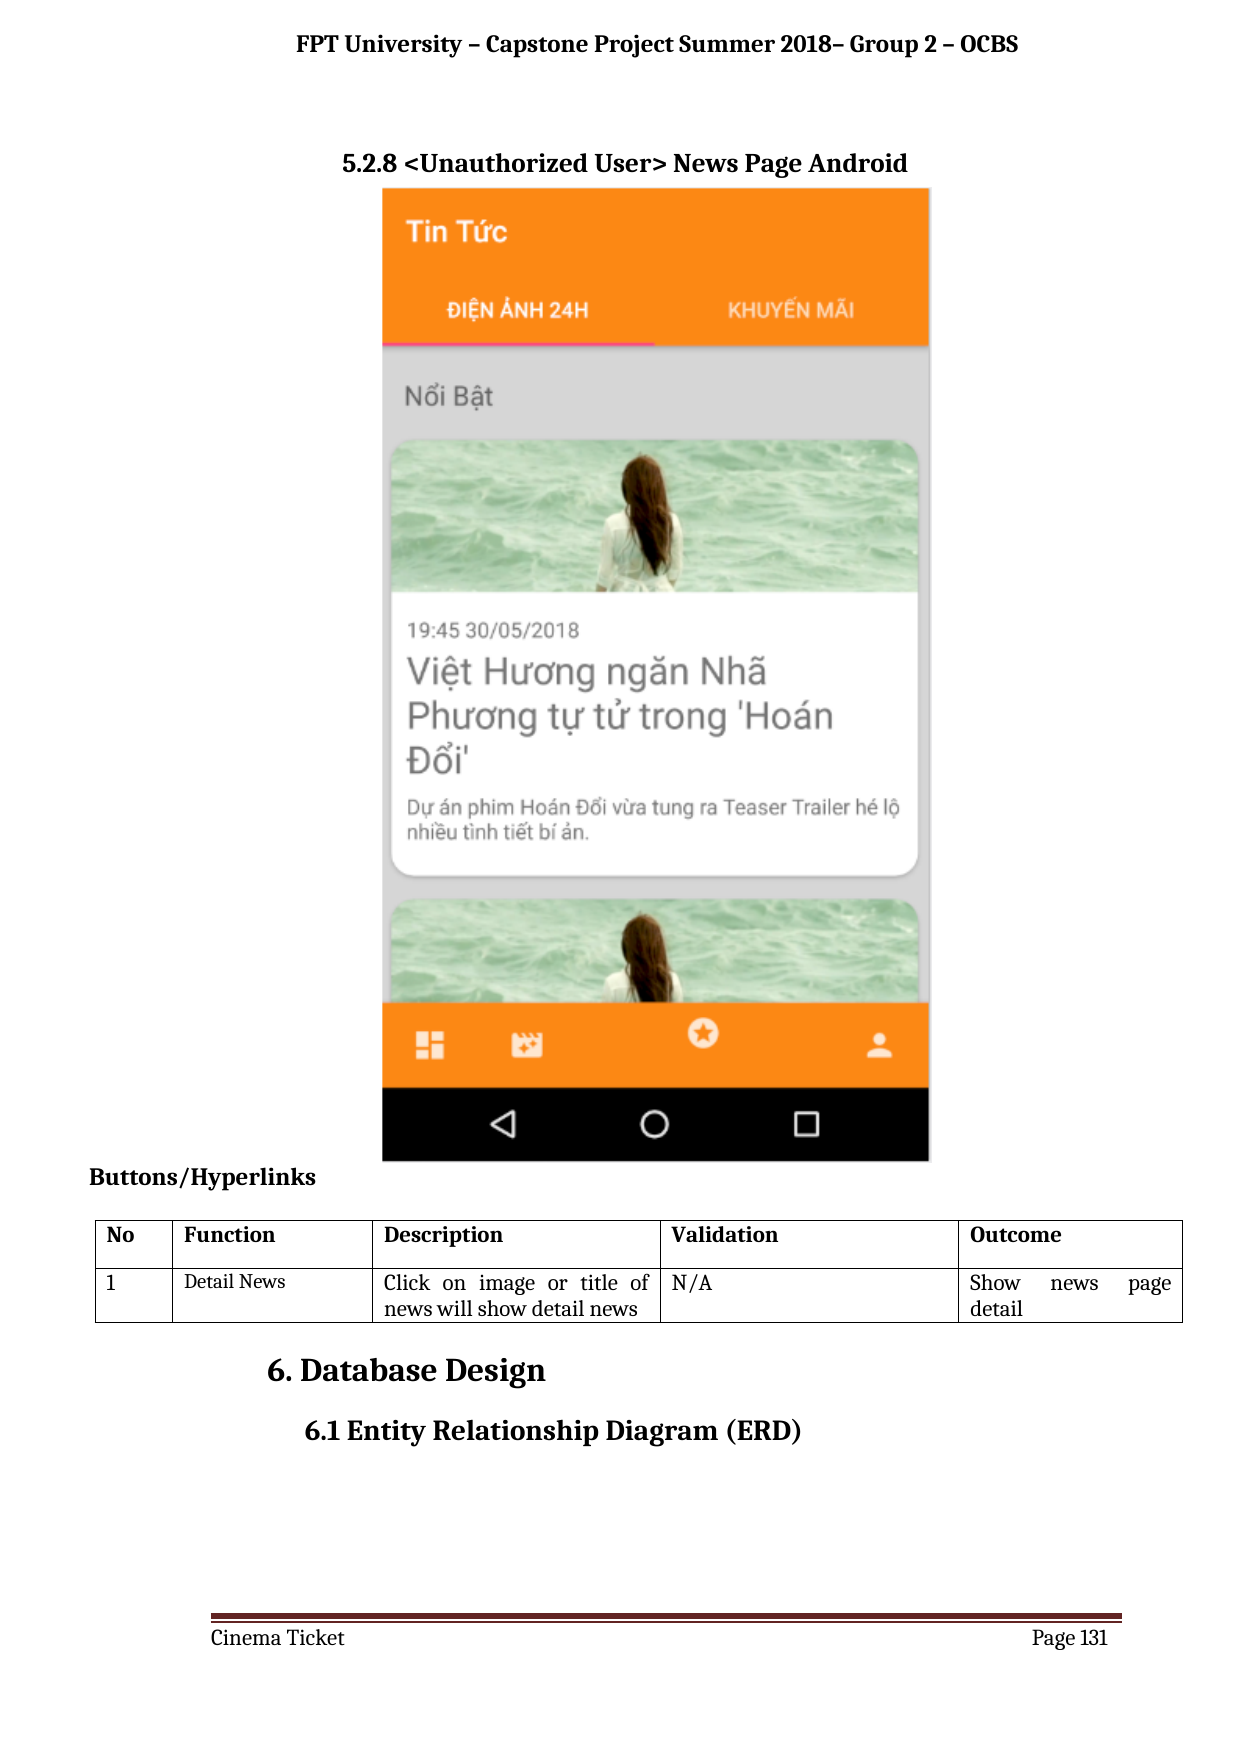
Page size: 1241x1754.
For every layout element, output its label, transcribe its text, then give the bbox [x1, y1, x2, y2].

text Buttons/Hyperlinks [89, 1163, 1122, 1192]
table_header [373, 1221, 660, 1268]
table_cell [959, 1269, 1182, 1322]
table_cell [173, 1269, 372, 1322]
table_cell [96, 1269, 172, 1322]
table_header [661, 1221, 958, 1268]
subtitle Database Design [267, 1351, 1122, 1389]
subtitle <Unauthorized User> News Page Android [342, 148, 1122, 179]
picture [382, 187, 932, 1163]
subtitle Entity Relationship Diagram (ERD) [304, 1414, 1122, 1448]
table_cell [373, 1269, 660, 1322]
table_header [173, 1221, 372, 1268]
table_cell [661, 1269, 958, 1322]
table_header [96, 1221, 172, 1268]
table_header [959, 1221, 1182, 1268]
